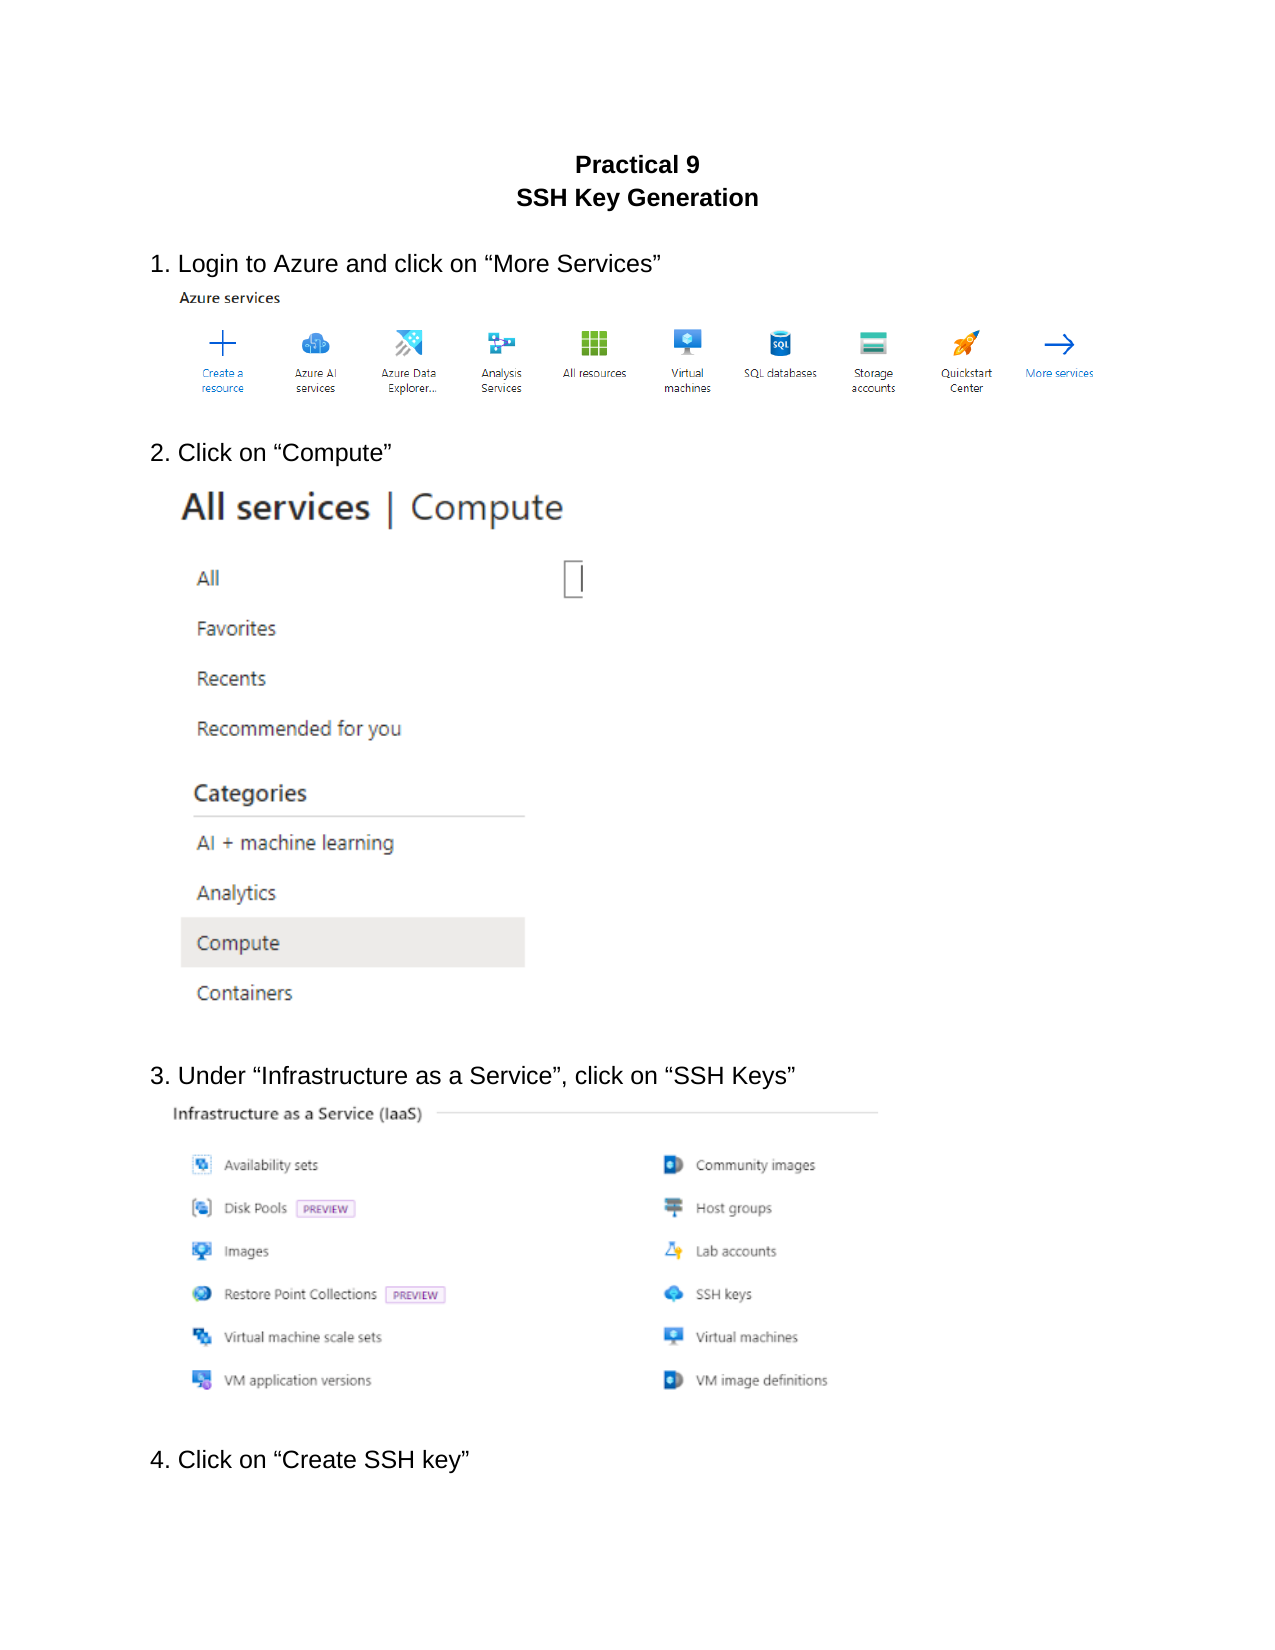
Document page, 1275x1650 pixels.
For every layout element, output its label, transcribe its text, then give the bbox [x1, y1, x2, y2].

text Practical 9 [150, 150, 1125, 179]
text 2. Click on “Compute” [150, 438, 1125, 467]
picture [150, 471, 583, 1024]
text SSH Key Generation [150, 183, 1125, 212]
picture [150, 282, 1125, 435]
text 1. Login to Azure and click on “More Services” [150, 249, 1125, 278]
text 3. Under “Infrastructure as a Service”, click on “SSH Keys” [150, 1061, 1125, 1090]
text 4. Click on “Create SSH key” [150, 1445, 1125, 1474]
picture [150, 1093, 879, 1408]
